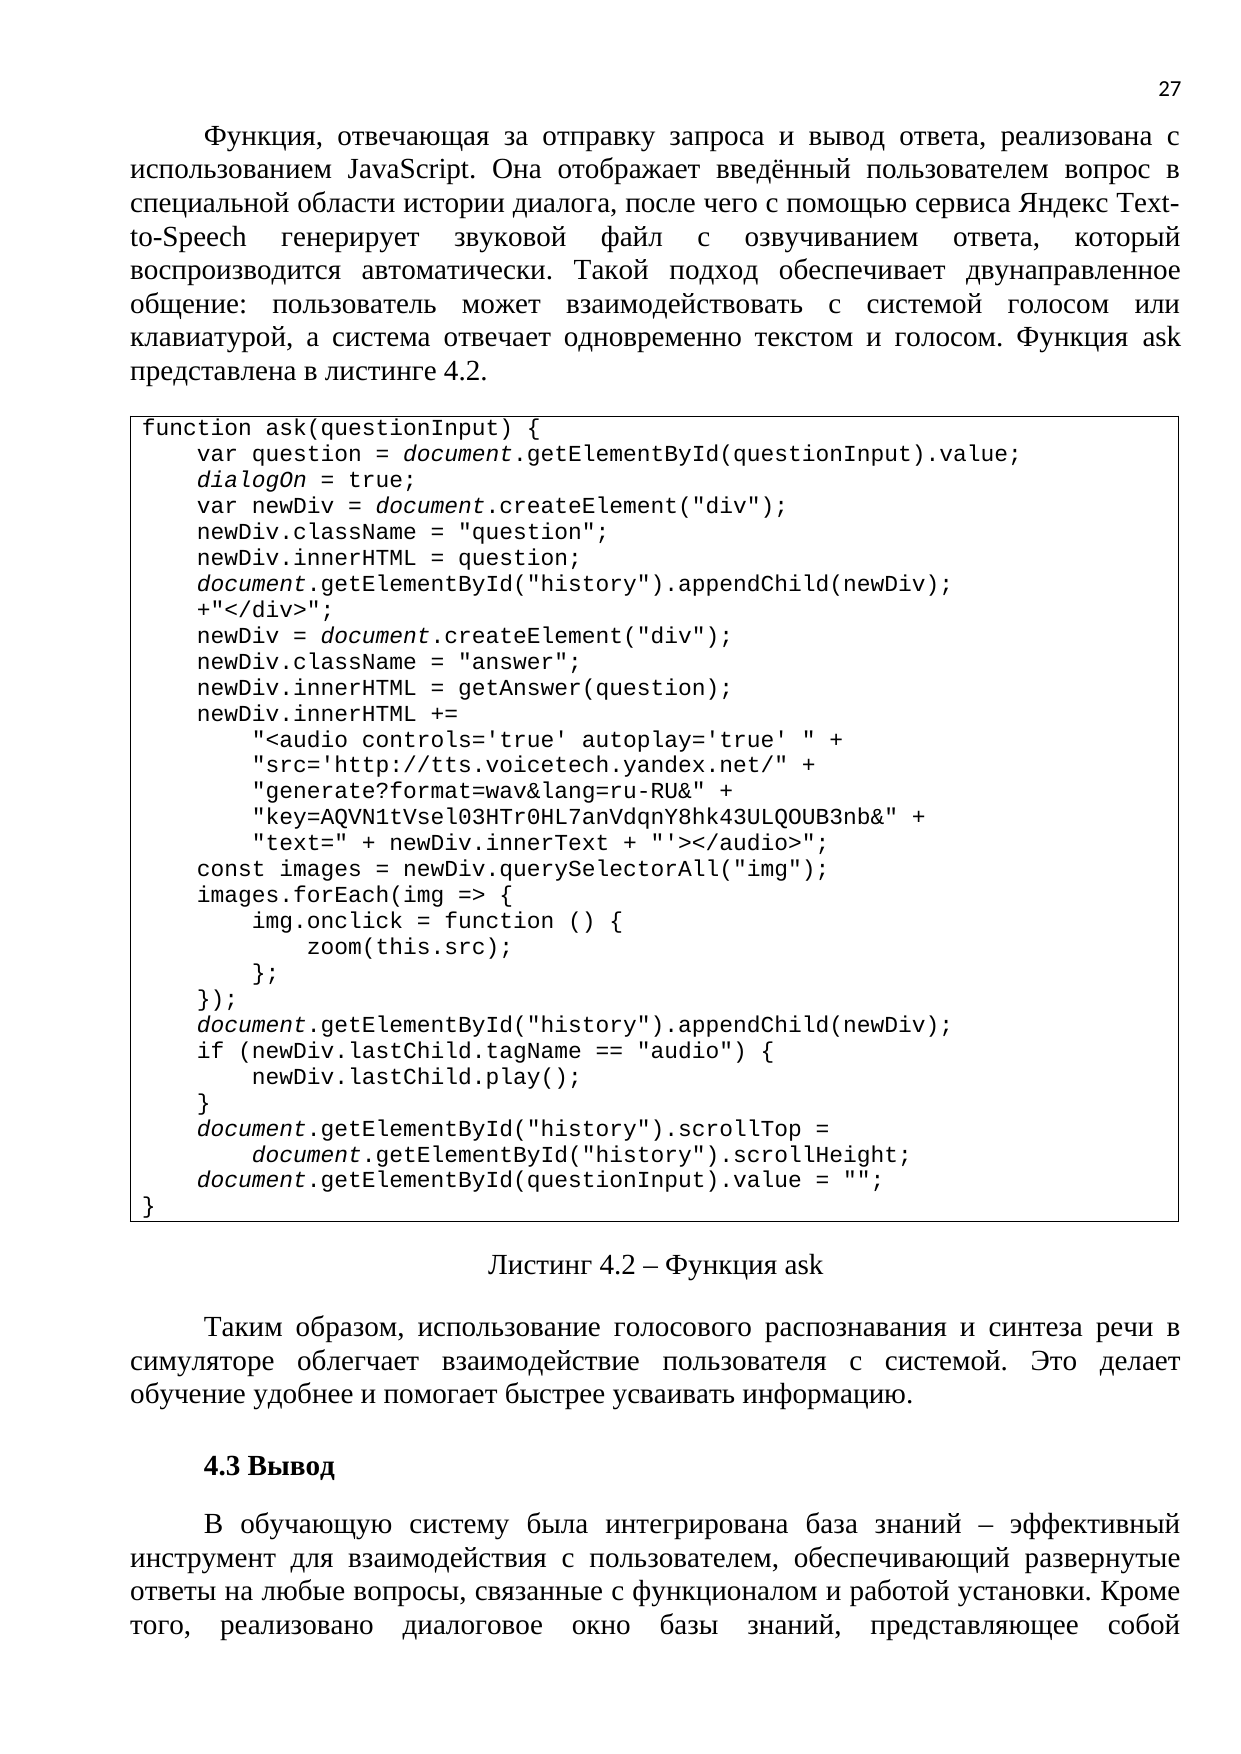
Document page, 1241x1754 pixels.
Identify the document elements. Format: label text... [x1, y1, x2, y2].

text Функция, отвечающая за отправку запроса и вывод ответа, реализована с использованием JavaScript. Она отображает введённый пользователем вопрос в специальной области истории диалога, после чего с помощью сервиса Яндекс Text-to-Speech генерирует звуковой файл с озвучиванием ответа, который воспроизводится автоматически. Такой подход обеспечивает двунаправленное общение: пользователь может взаимодействовать с системой голосом или клавиатурой, а система отвечает одновременно текстом и голосом. Функция ask представлена в листинге 4.2. [130, 118, 1181, 386]
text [130, 1506, 1181, 1640]
text Листинг 4.2 – Функция ask [130, 1247, 1181, 1280]
text Таким образом, использование голосового распознавания и синтеза речи в симуляторе облегчает взаимодействие пользователя с системой. Это делает обучение удобнее и помогает быстрее усваивать информацию. [130, 1309, 1181, 1410]
table_header function ask(questionInput) { var question = document.getElementById(questionInput).value; dialogOn = true; var newDiv = document.createElement("div"); newDiv.className = "question"; newDiv.innerHTML = question; document.getElementById("history").appendChild(newDiv); +"</div>"; newDiv = document.createElement("div"); newDiv.className = "answer"; newDiv.innerHTML = getAnswer(question); newDiv.innerHTML += "<audio controls='true' autoplay='true' " + "src='http://tts.voicetech.yandex.net/" + "generate?format=wav&lang=ru-RU&" + "key=AQVN1tVsel03HTr0HL7anVdqnY8hk43ULQOUB3nb&" + "text=" + newDiv.innerText + "'></audio>"; const images = newDiv.querySelectorAll("img"); images.forEach(img => { img.onclick = function () { zoom(this.src); }; }); document.getElementById("history").appendChild(newDiv); if (newDiv.lastChild.tagName == "audio") { newDiv.lastChild.play(); } document.getElementById("history").scrollTop = document.getElementById("history").scrollHeight; document.getElementById(questionInput).value = ""; } [131, 417, 1178, 1221]
subtitle 4.3 Вывод [130, 1448, 1181, 1481]
